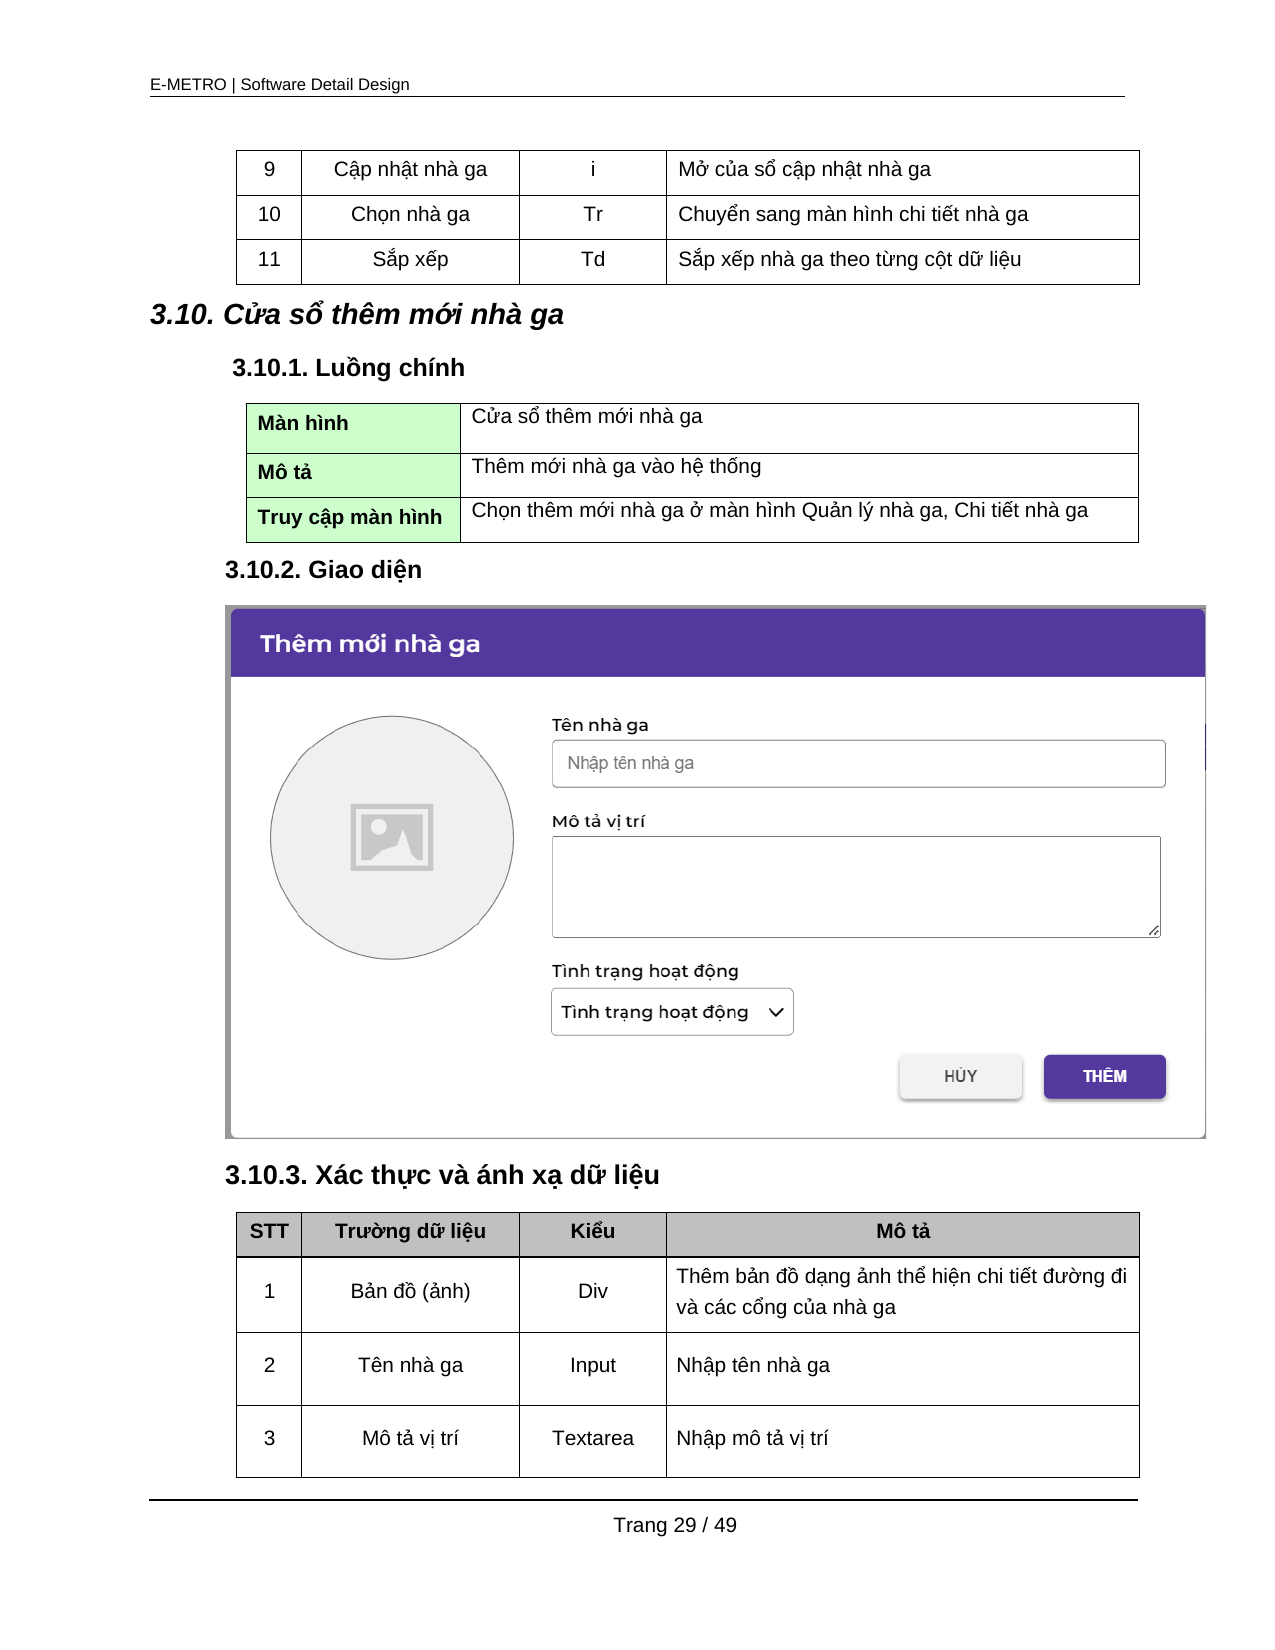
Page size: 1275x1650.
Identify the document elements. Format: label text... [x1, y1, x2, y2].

table_cell 3 [237, 1406, 301, 1477]
table_cell Bản đồ (ảnh) [302, 1258, 519, 1332]
table_cell 11 [237, 240, 301, 284]
table_cell Truy cập màn hình [247, 498, 460, 542]
table_cell Mô tả [247, 454, 460, 497]
table_header Màn hình [247, 404, 460, 453]
table_cell Chọn nhà ga [302, 196, 519, 239]
table_cell Input [520, 1333, 666, 1404]
table_cell Nhập mô tả vị trí [667, 1406, 1139, 1477]
picture [225, 605, 1207, 1139]
table_header Kiểu [520, 1213, 666, 1256]
table_cell i [520, 151, 666, 194]
subtitle 3.10.3. Xác thực và ánh xạ dữ liệu [225, 1159, 1125, 1190]
table_cell Sắp xếp [302, 240, 519, 284]
table_cell Textarea [520, 1406, 666, 1477]
table_cell Thêm mới nhà ga vào hệ thống [461, 454, 1138, 497]
table_header Trường dữ liệu [302, 1213, 519, 1256]
table_cell 1 [237, 1258, 301, 1332]
table_cell Chuyển sang màn hình chi tiết nhà ga [667, 196, 1139, 239]
table_cell 10 [237, 196, 301, 239]
table_cell Tên nhà ga [302, 1333, 519, 1404]
table_cell Div [520, 1258, 666, 1332]
subtitle 3.10.2. Giao diện [225, 555, 1125, 584]
table_header Mô tả [667, 1213, 1139, 1256]
table_cell Tr [520, 196, 666, 239]
table_cell Mô tả vị trí [302, 1406, 519, 1477]
subtitle 3.10. Cửa sổ thêm mới nhà ga [150, 297, 1125, 331]
table_cell 2 [237, 1333, 301, 1404]
table_cell Sắp xếp nhà ga theo từng cột dữ liệu [667, 240, 1139, 284]
table_cell Cập nhật nhà ga [302, 151, 519, 194]
table_cell Mở của sổ cập nhật nhà ga [667, 151, 1139, 194]
table_cell Chọn thêm mới nhà ga ở màn hình Quản lý nhà ga, Chi tiết nhà ga [461, 498, 1138, 542]
table_header STT [237, 1213, 301, 1256]
table_cell Td [520, 240, 666, 284]
table_cell Thêm bản đồ dạng ảnh thể hiện chi tiết đường đi và các cổng của nhà ga [667, 1258, 1139, 1332]
table_cell Nhập tên nhà ga [667, 1333, 1139, 1404]
table_cell 9 [237, 151, 301, 194]
table_header Cửa sổ thêm mới nhà ga [461, 404, 1138, 453]
subtitle 3.10.1. Luồng chính [225, 353, 1125, 382]
